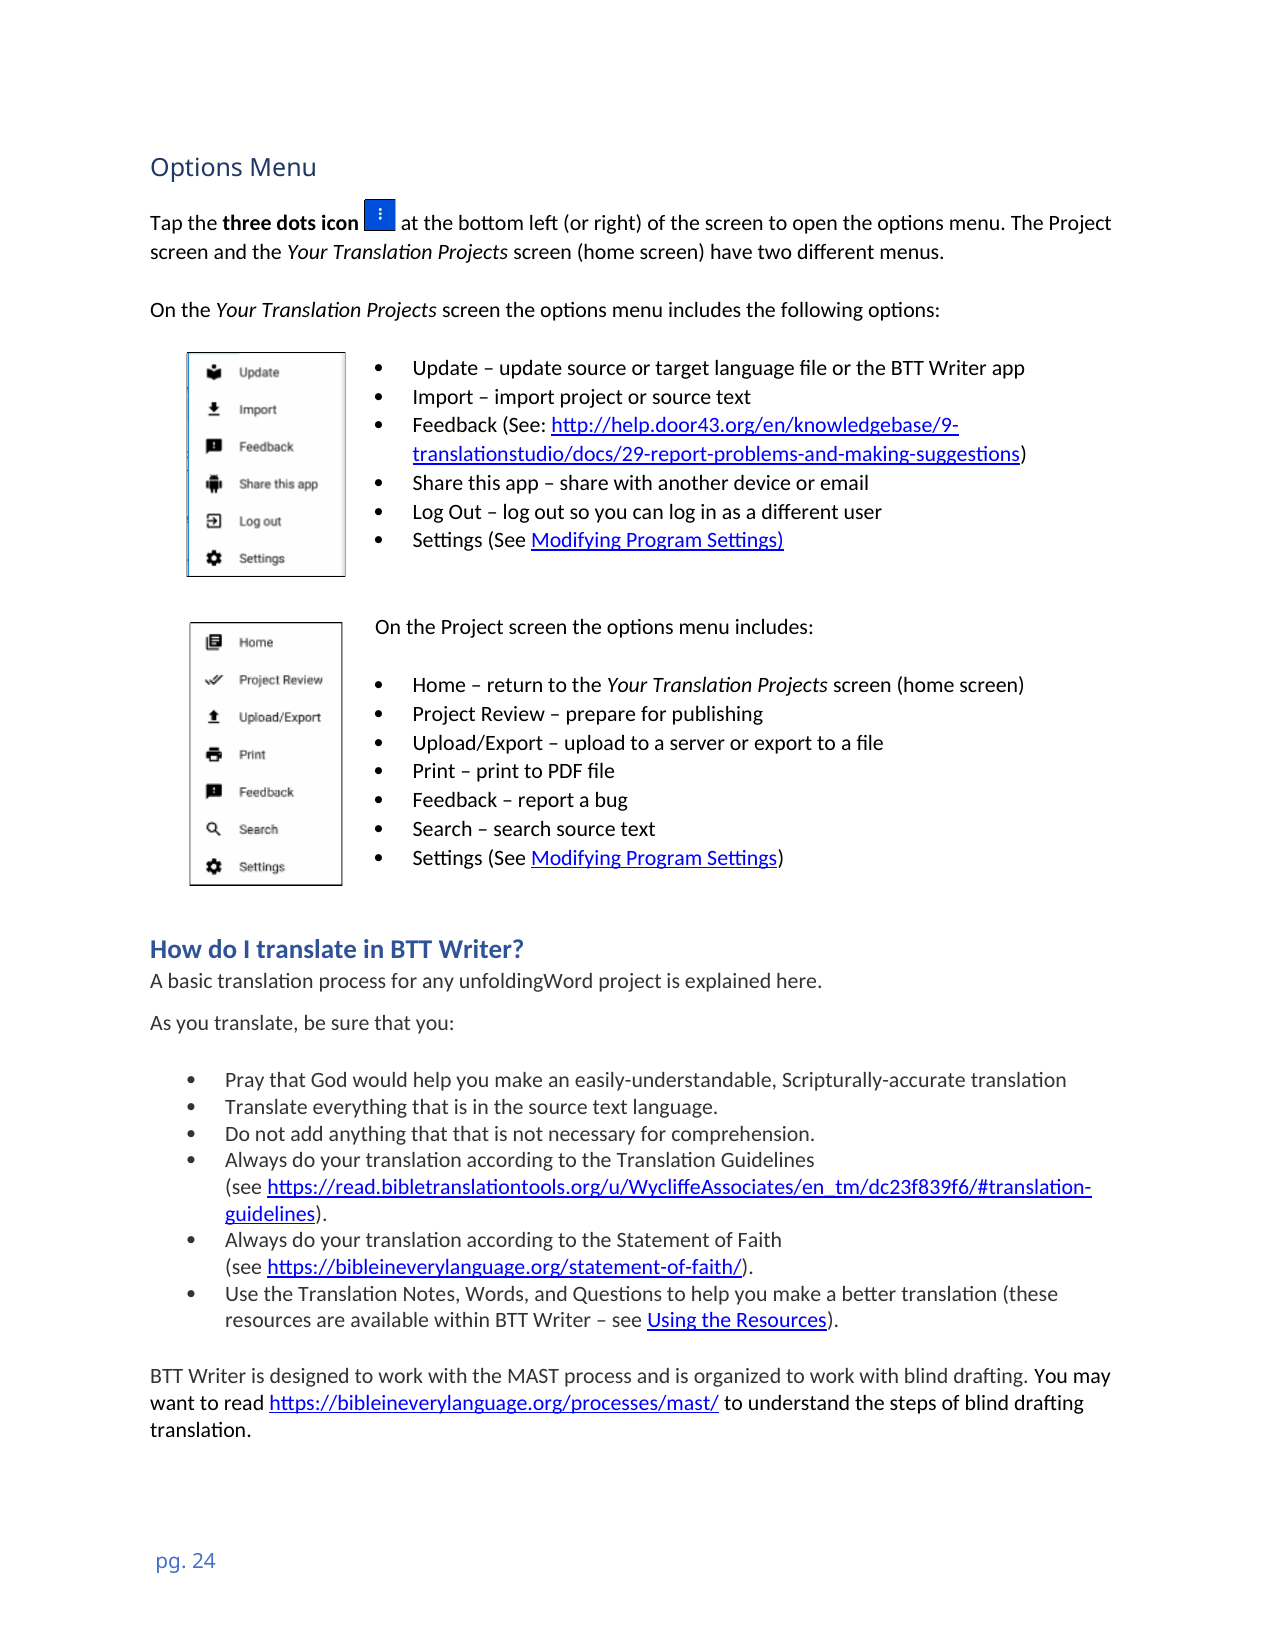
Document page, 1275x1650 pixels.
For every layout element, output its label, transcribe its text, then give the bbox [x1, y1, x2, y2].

text On the Your Translation Projects screen the options menu includes the following options: [150, 296, 1125, 323]
picture [189, 622, 343, 886]
list Settings (See Modifying Program Settings) [375, 527, 1125, 553]
list Print – print to PDF file [375, 757, 1125, 784]
list Pray that God would help you make an easily-understandable, Scripturally-accurate translation [187, 1067, 1125, 1093]
list Project Review – prepare for publishing [375, 700, 1125, 727]
picture [364, 199, 396, 231]
list Settings (See Modifying Program Settings) [375, 844, 1125, 901]
text A basic translation process for any unfoldingWord project is explained here. [150, 967, 1125, 994]
list Do not add anything that that is not necessary for comprehension. [187, 1120, 1125, 1147]
list Always do your translation according to the Translation Guidelines (see https://read.bibletranslationtools.org/u/WycliffeAssociates/en_tm/dc23f839f6/#translation-guidelines). [187, 1147, 1125, 1227]
text On the Project screen the options menu includes: [375, 584, 1125, 640]
subtitle How do I translate in BTT Writer? [150, 932, 1125, 965]
list Log Out – log out so you can log in as a different user [375, 498, 1125, 524]
list Feedback (See: http://help.door43.org/en/knowledgebase/9-translationstudio/docs/29-report-problems-and-making-suggestions) [375, 412, 1125, 467]
list Always do your translation according to the Statement of Faith (see https://bibleineverylanguage.org/statement-of-faith/). [187, 1227, 1125, 1280]
text As you translate, be sure that you: [150, 1009, 1125, 1035]
text Tap the three dots icon at the bottom left (or right) of the screen to open the options menu. The Project screen and the Your Translation Projects screen (home screen) have two different menus. [150, 199, 1125, 265]
subtitle Options Menu [150, 150, 1125, 184]
list Use the Translation Notes, Words, and Questions to help you make a better translation (these resources are available within BTT Writer – see Using the Resources). [187, 1280, 1125, 1333]
list Import – import project or source text [375, 383, 1125, 409]
text BTT Writer is designed to work with the MAST process and is organized to work with blind drafting. You may want to read https://bibleineverylanguage.org/processes/mast/ to understand the steps of blind drafting translation. [150, 1362, 1125, 1442]
list Translate everything that is in the source text language. [187, 1093, 1125, 1120]
list Feedback – report a bug [375, 786, 1125, 813]
picture [186, 352, 346, 577]
list Share this app – share with another device or email [375, 469, 1125, 496]
list Update – update source or target language file or the BTT Writer app [375, 354, 1125, 381]
list Search – search source text [375, 815, 1125, 842]
list Upload/Export – upload to a server or export to a file [375, 729, 1125, 755]
list Home – return to the Your Translation Projects screen (home screen) [375, 671, 1125, 698]
